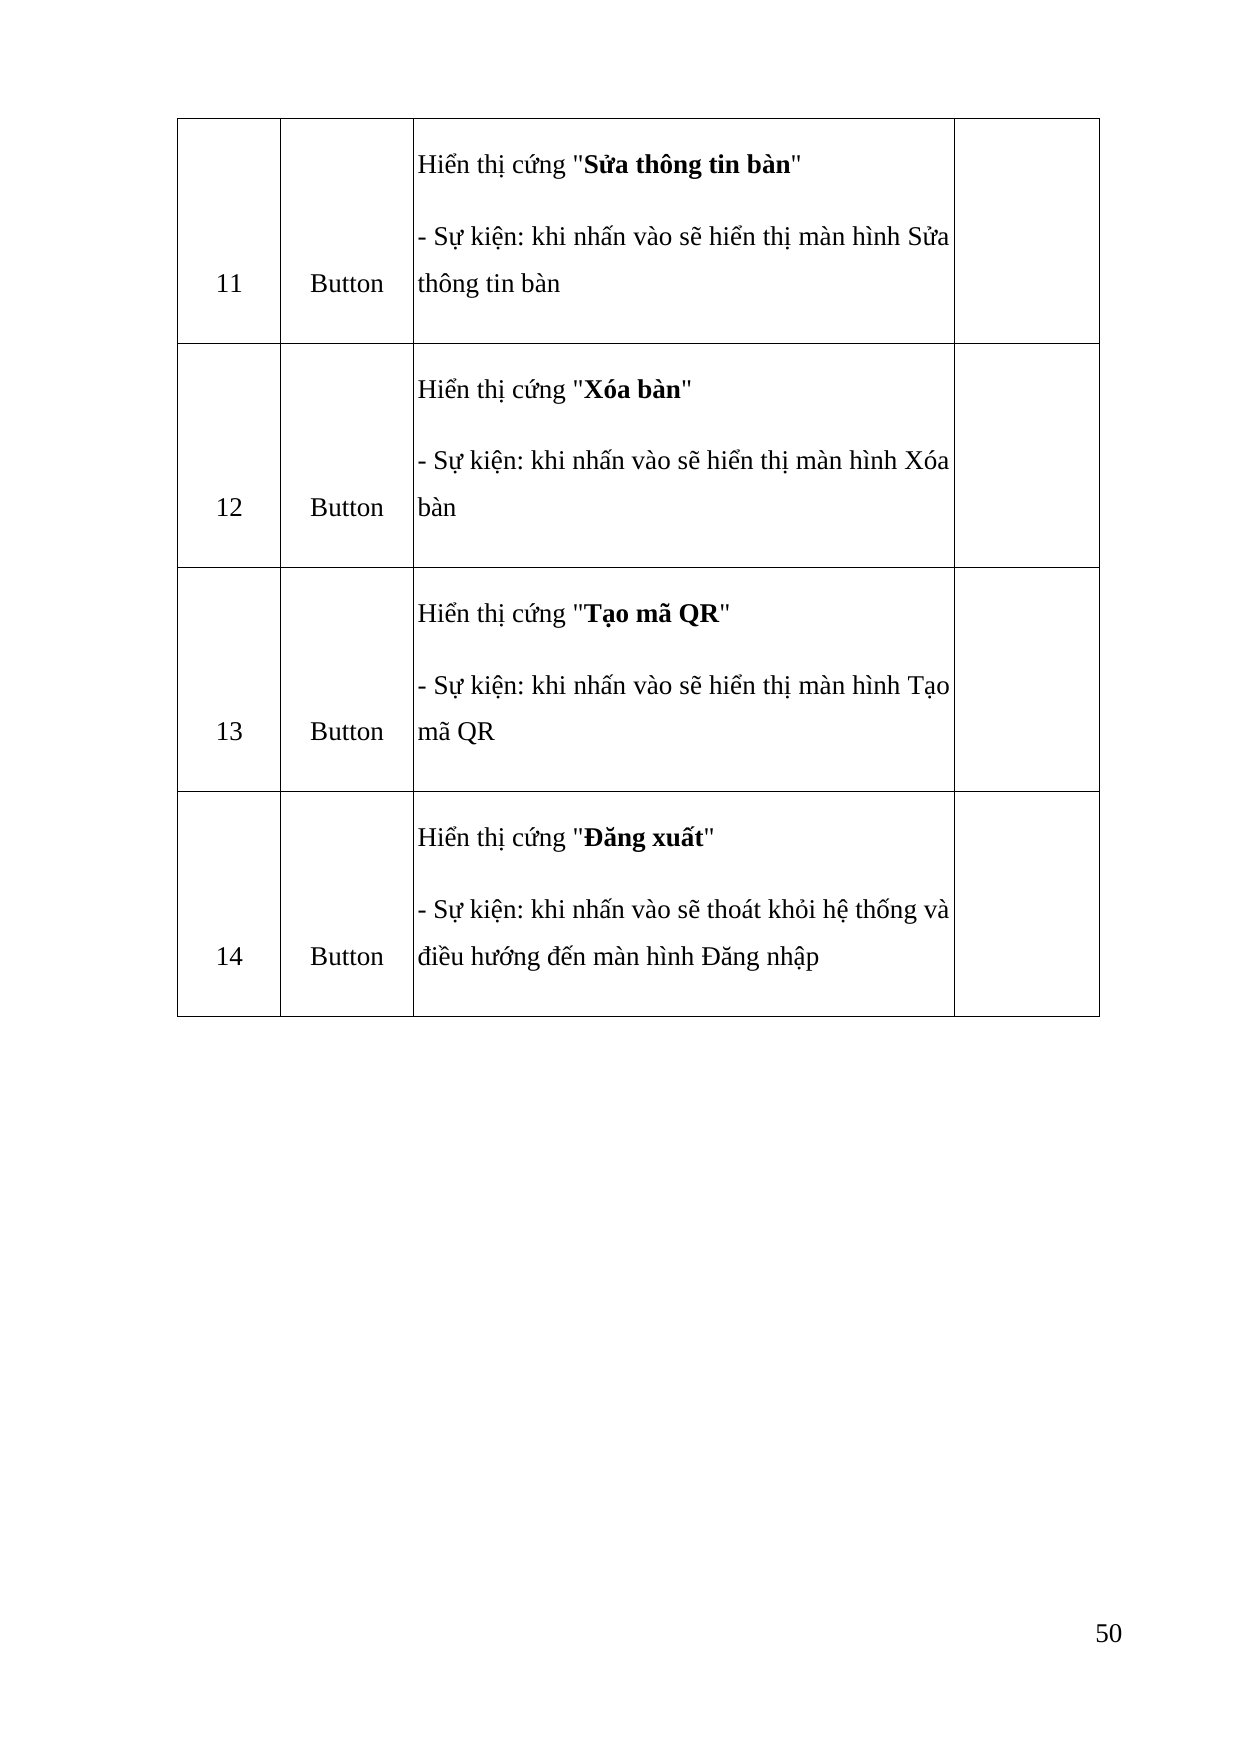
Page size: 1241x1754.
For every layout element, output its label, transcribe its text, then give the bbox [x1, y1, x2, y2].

table_cell 14 [178, 792, 280, 1016]
table_cell [955, 344, 1099, 567]
table_cell 12 [178, 344, 280, 567]
table_cell Hiển thị cứng "Tạo mã QR" - Sự kiện: khi nhấn vào sẽ hiển thị màn hình Tạo mã QR [414, 568, 954, 791]
table_cell Button [281, 119, 413, 342]
table_cell 13 [178, 568, 280, 791]
table_cell [955, 568, 1099, 791]
table_cell Button [281, 568, 413, 791]
table_cell [955, 792, 1099, 1016]
table_cell Button [281, 344, 413, 567]
table_cell Hiển thị cứng "Sửa thông tin bàn" - Sự kiện: khi nhấn vào sẽ hiển thị màn hình Sửa thông tin bàn [414, 119, 954, 342]
table_cell Button [281, 792, 413, 1016]
table_cell 11 [178, 119, 280, 342]
table_cell Hiển thị cứng "Xóa bàn" - Sự kiện: khi nhấn vào sẽ hiển thị màn hình Xóa bàn [414, 344, 954, 567]
table_cell [955, 119, 1099, 342]
table_cell Hiển thị cứng "Đăng xuất" - Sự kiện: khi nhấn vào sẽ thoát khỏi hệ thống và điều hướng đến màn hình Đăng nhập [414, 792, 954, 1016]
